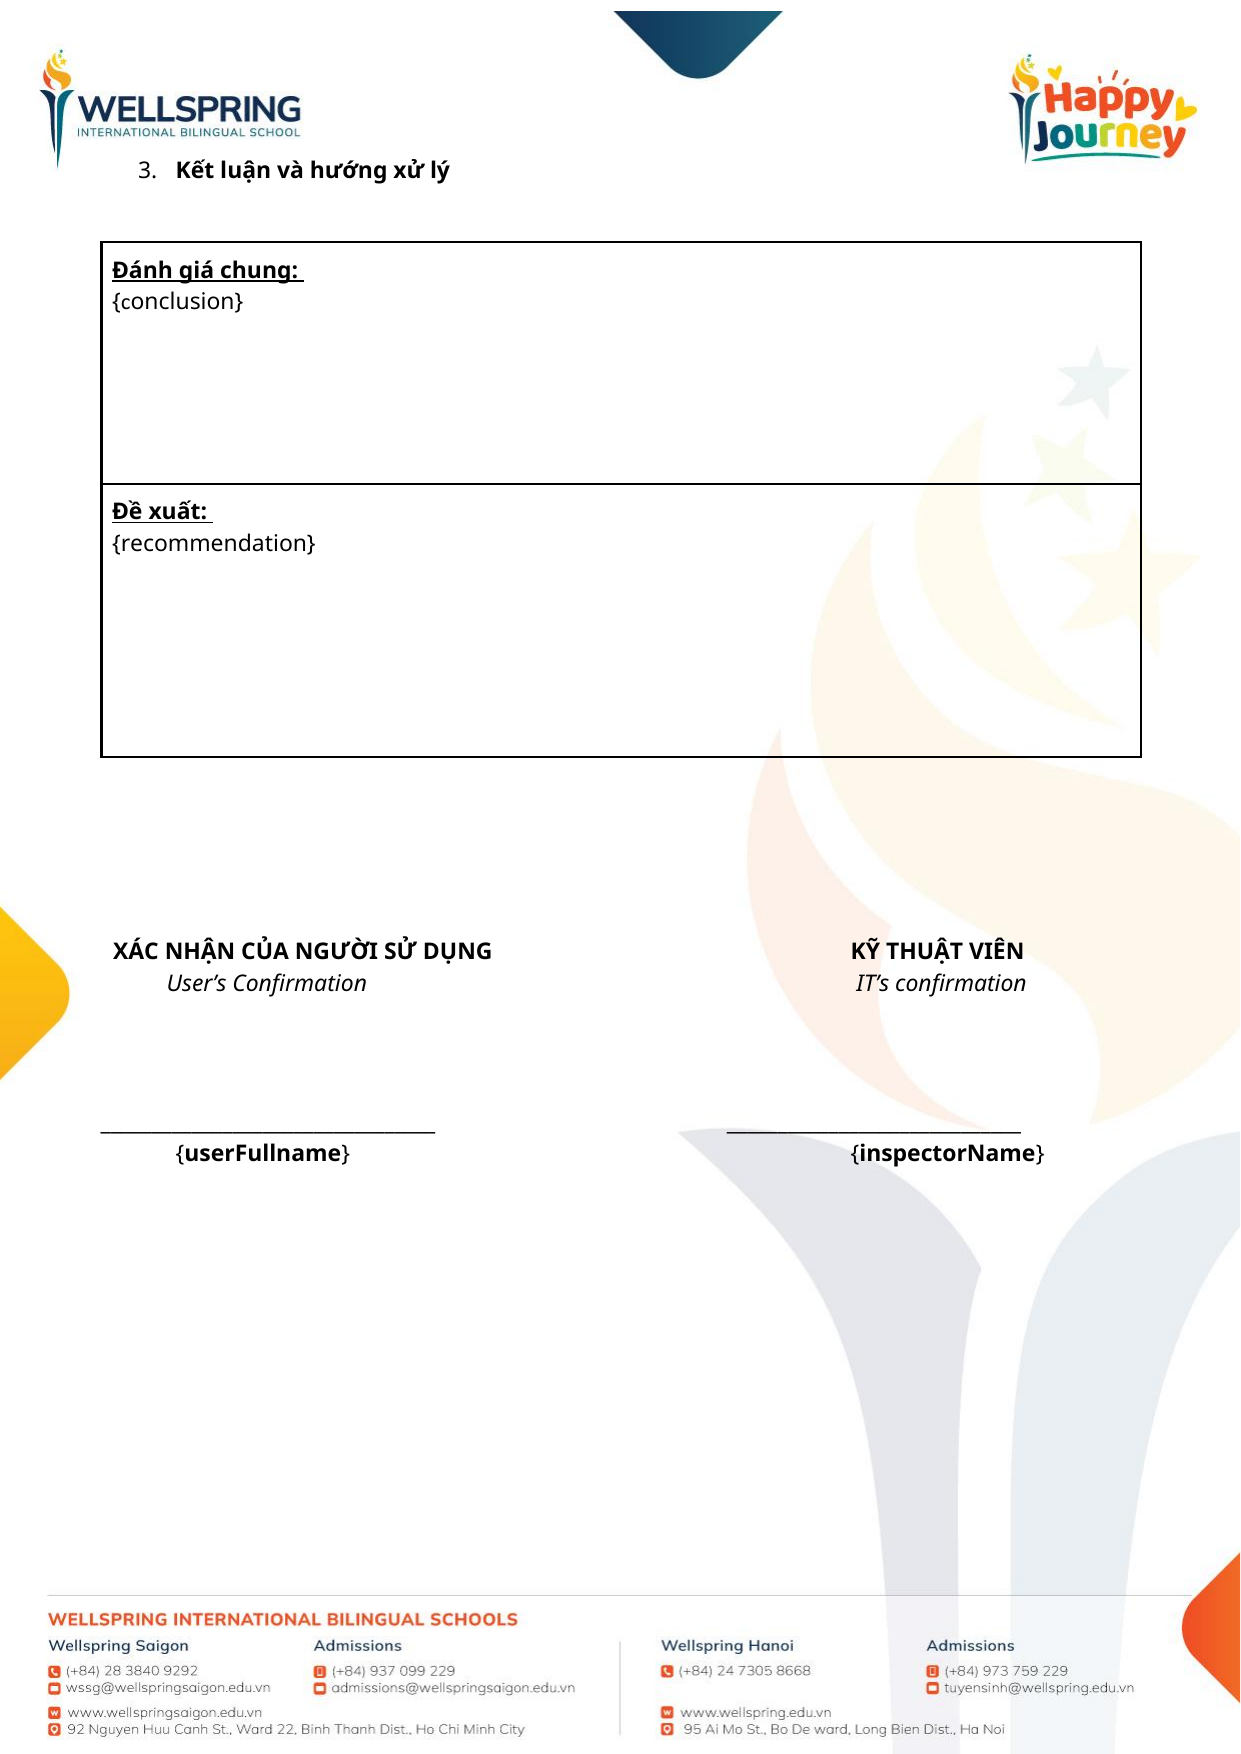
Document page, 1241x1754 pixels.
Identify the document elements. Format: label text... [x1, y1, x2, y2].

table_cell Đề xuất: {recommendation} [103, 485, 1140, 756]
text XÁC NHẬN CỦA NGƯỜI SỬ DỤNG KỸ THUẬT VIÊN [113, 935, 1140, 966]
table_header Đánh giá chung: {conclusion} [103, 243, 1140, 483]
picture [0, 11, 1241, 1754]
text {userFullname} {inspectorName} [113, 1137, 1140, 1168]
list Kết luận và hướng xử lý [138, 153, 1140, 185]
text User’s Confirmation IT’s confirmation [113, 966, 1140, 998]
text _________________________________ _____________________________ [100, 1106, 1140, 1137]
